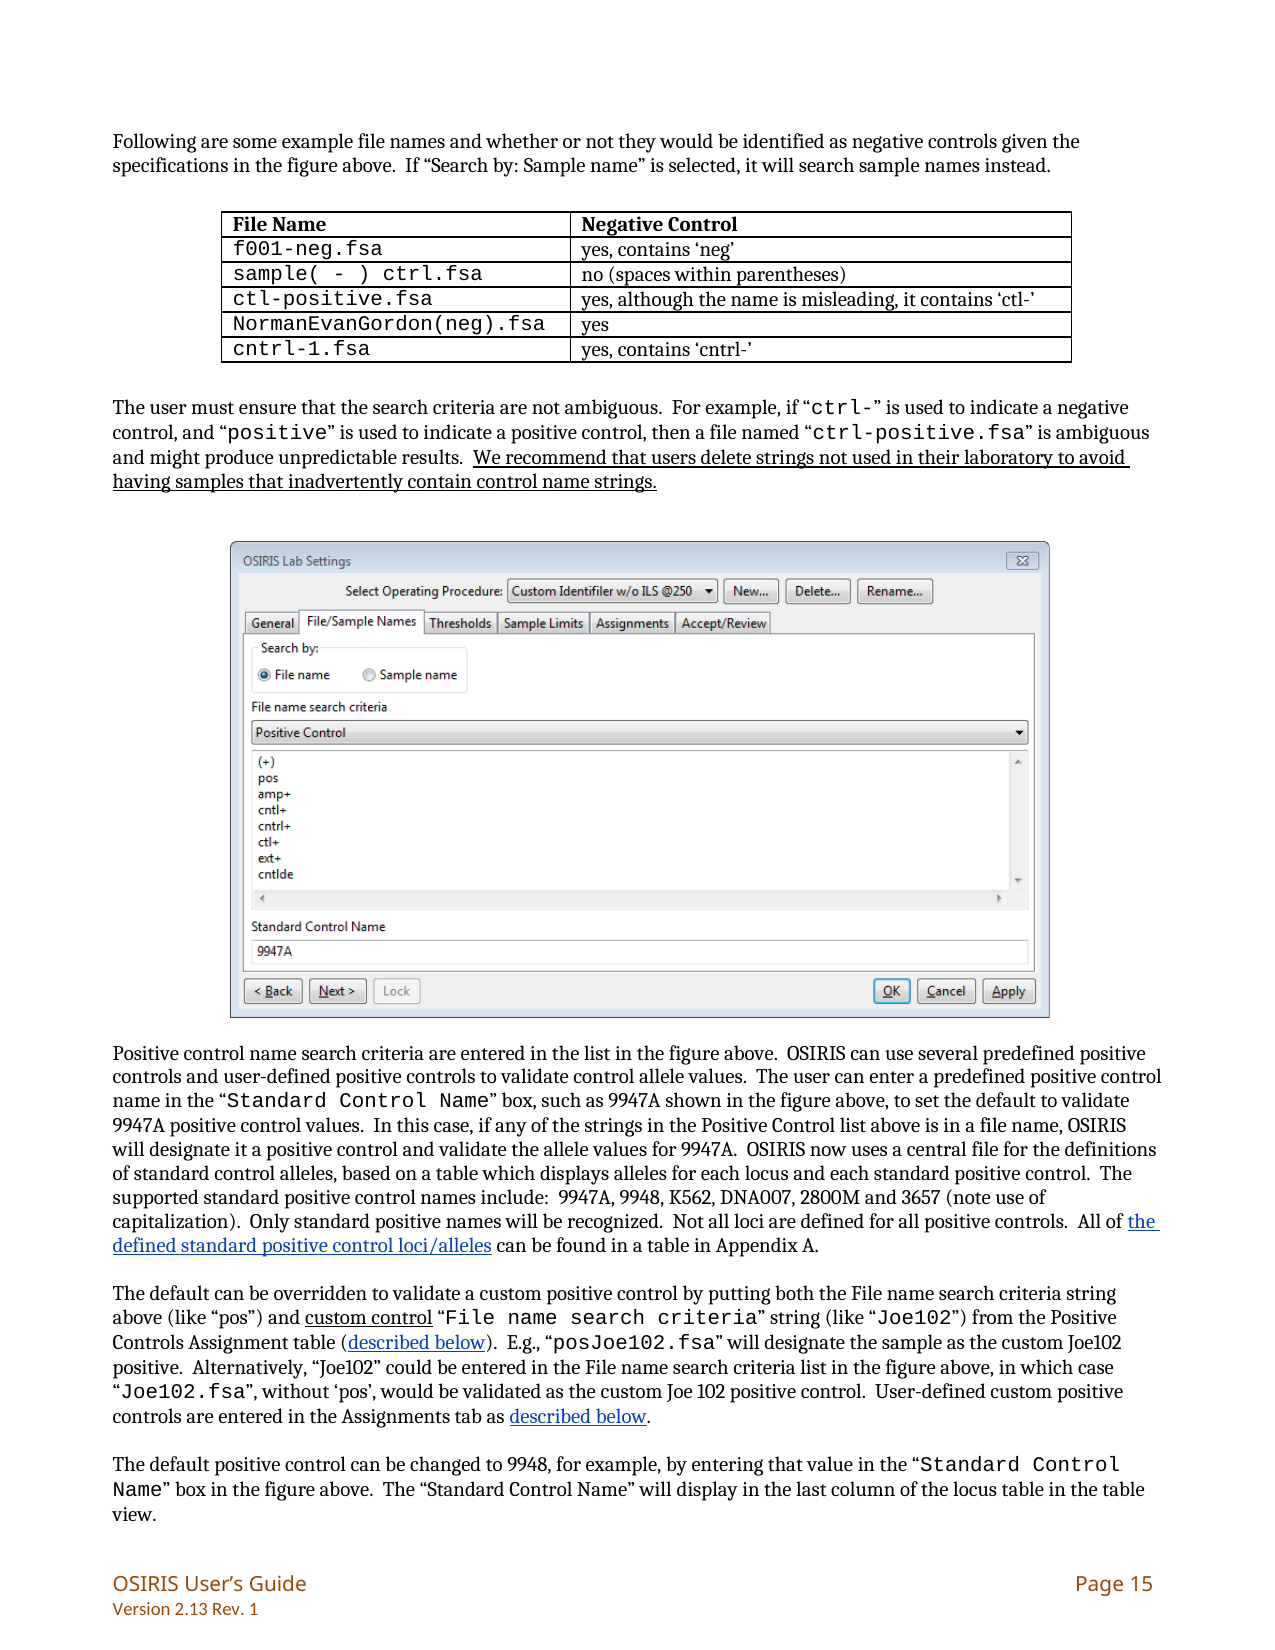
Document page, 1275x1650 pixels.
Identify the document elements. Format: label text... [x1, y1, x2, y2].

table_cell yes [571, 313, 1071, 336]
text The default can be overridden to validate a custom positive control by putting both the File name search criteria string above (like “pos”) and custom control “File name search criteria” string (like “Joe102”) from the Positive Controls Assignment table (described below). E.g., “posJoe102.fsa” will designate the sample as the custom Joe102 positive. Alternatively, “Joe102” could be entered in the File name search criteria list in the figure above, in which case “Joe102.fsa”, without ‘pos’, would be validated as the custom Joe 102 positive control. User-defined custom positive controls are entered in the Assignments tab as described below. [112, 1282, 1162, 1429]
table_cell no (spaces within parentheses) [571, 263, 1071, 286]
text The user must ensure that the search criteria are not ambiguous. For example, if “ctrl-” is used to indicate a negative control, and “positive” is used to indicate a positive control, then a file named “ctrl-positive.fsa” is ambiguous and might produce unpredictable results. We recommend that users delete strings not used in their laboratory to avoid having samples that inadvertently contain control name strings. [112, 396, 1162, 494]
table_cell yes, contains ‘cntrl-’ [571, 338, 1071, 361]
table_header Negative Control [571, 213, 1071, 236]
text Positive control name search criteria are entered in the list in the figure above. OSIRIS can use several predefined positive controls and user-defined positive controls to validate control allele values. The user can enter a predefined positive control name in the “Standard Control Name” box, such as 9947A shown in the figure above, to set the default to validate 9947A positive control values. In this case, if any of the strings in the Positive Control list above is in a file name, OSIRIS will designate it a positive control and validate the allele values for 9947A. OSIRIS now uses a central file for the definitions of standard control alleles, based on a table which displays alleles for each locus and each standard positive control. The supported standard positive control names include: 9947A, 9948, K562, DNA007, 2800M and 3657 (note use of capitalization). Only standard positive names will be recognized. Not all loci are defined for all positive controls. All of the defined standard positive control loci/alleles can be found in a table in Appendix A. [112, 1041, 1162, 1258]
table_cell NormanEvanGordon(neg).fsa [222, 313, 570, 336]
table_cell ctl-positive.fsa [222, 288, 570, 311]
table_cell cntrl-1.fsa [222, 338, 570, 361]
text The default positive control can be changed to 9948, for example, by entering that value in the “Standard Control Name” box in the figure above. The “Standard Control Name” will display in the last column of the locus table in the table view. [112, 1453, 1162, 1527]
text Following are some example file names and whether or not they would be identified as negative controls given the specifications in the figure above. If “Search by: Sample name” is selected, it will search sample names instead. [112, 130, 1162, 178]
picture [230, 541, 1050, 1018]
table_cell f001-neg.fsa [222, 238, 570, 261]
table_header File Name [222, 213, 570, 236]
table_cell yes, contains ‘neg’ [571, 238, 1071, 261]
table_cell yes, although the name is misleading, it contains ‘ctl-’ [571, 288, 1071, 311]
table_cell sample( - ) ctrl.fsa [222, 263, 570, 286]
